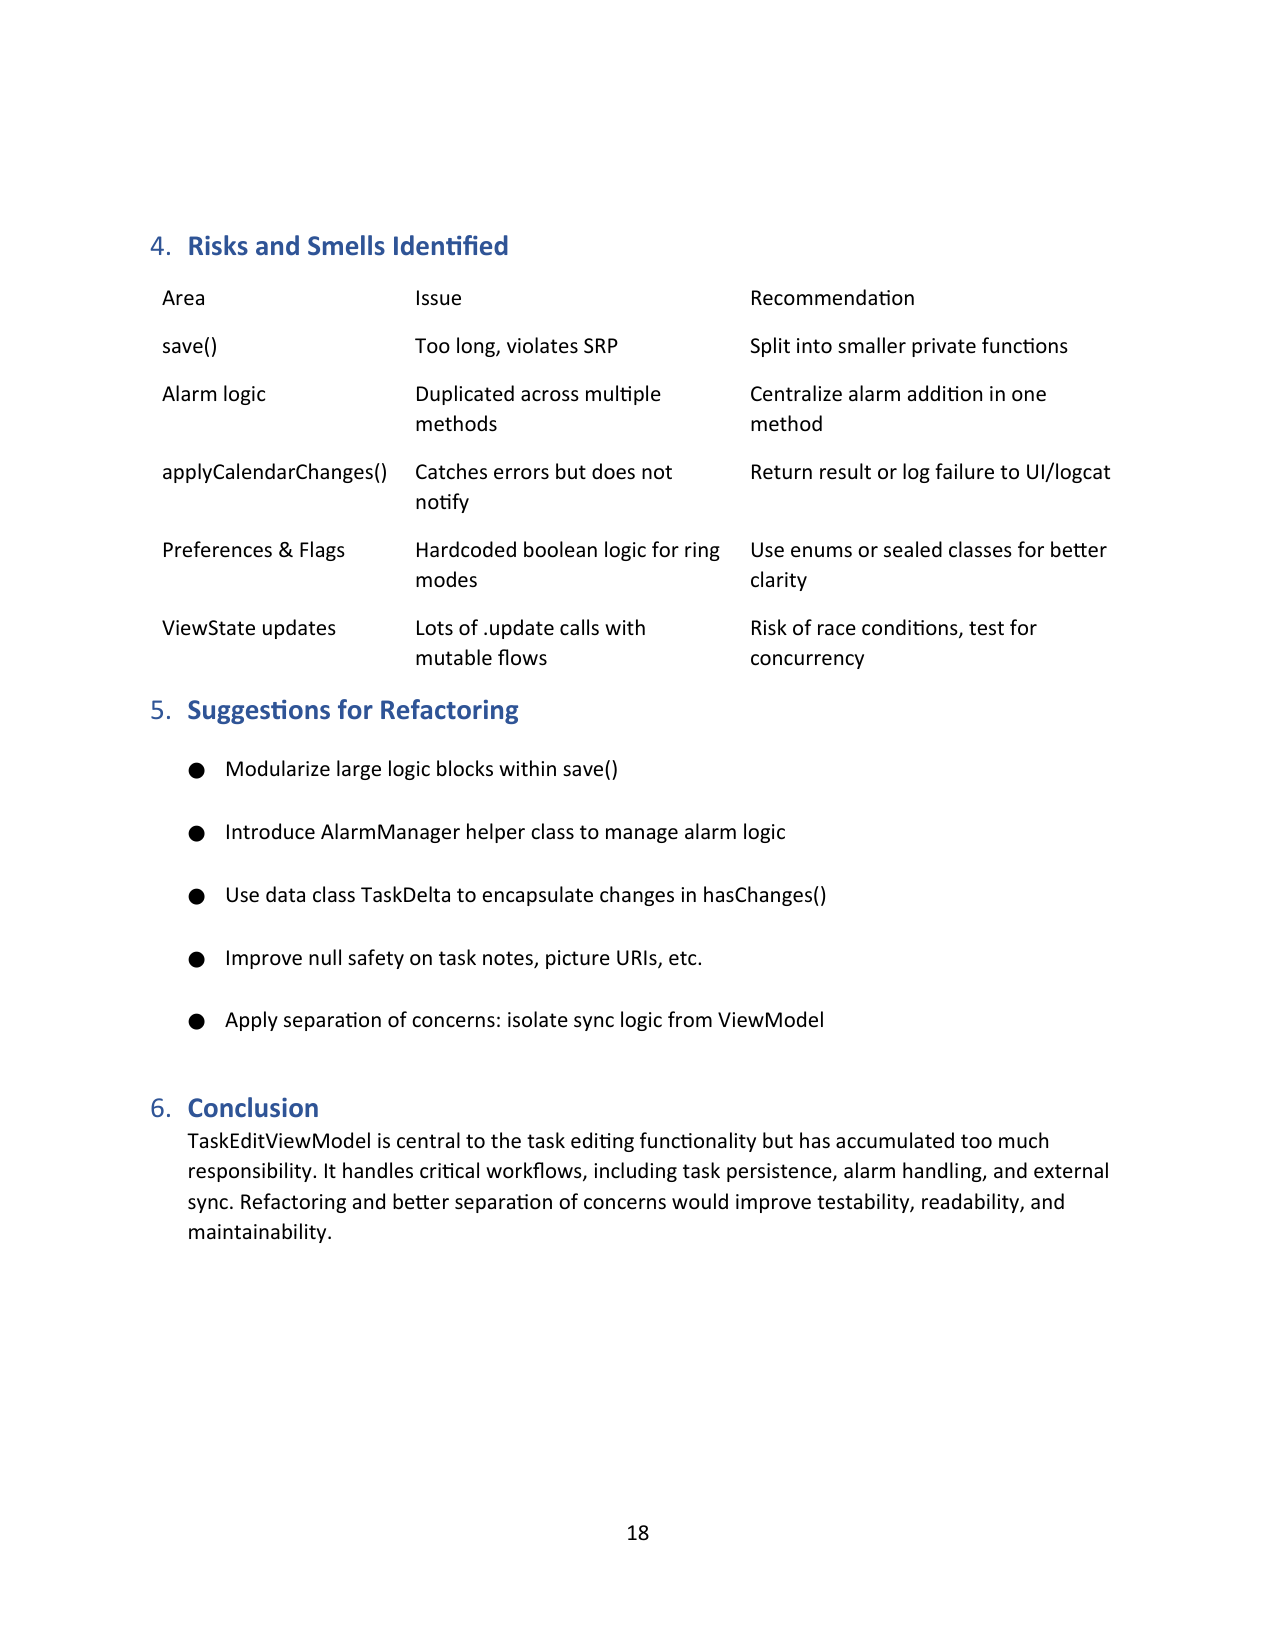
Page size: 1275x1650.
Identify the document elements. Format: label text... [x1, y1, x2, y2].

table_cell ViewState updates [151, 613, 403, 690]
list Use data class TaskDelta to encapsulate changes in hasChanges() [187, 871, 1125, 914]
table_cell Lots of .update calls with mutable flows [404, 613, 738, 690]
table_cell Catches errors but does not notify [404, 457, 738, 534]
table_cell Duplicated across multiple methods [404, 379, 738, 456]
table_cell Use enums or sealed classes for better clarity [739, 535, 1124, 612]
table_cell Hardcoded boolean logic for ring modes [404, 535, 738, 612]
list Introduce AlarmManager helper class to manage alarm logic [187, 809, 1125, 851]
list Apply separation of concerns: isolate sync logic from ViewModel [187, 997, 1125, 1070]
table_cell Preferences & Flags [151, 535, 403, 612]
table_header Issue [404, 283, 738, 330]
table_cell save() [151, 331, 403, 378]
list Conclusion TaskEditViewModel is central to the task editing functionality but has accumulated too much responsibility. It handles critical workflows, including task persistence, alarm handling, and external sync. Refactoring and better separation of concerns would improve testability, readability, and maintainability. [150, 1089, 1125, 1275]
table_cell Risk of race conditions, test for concurrency [739, 613, 1124, 690]
list Risks and Smells Identified [150, 227, 1125, 263]
list Modularize large logic blocks within save() [187, 746, 1125, 789]
table_cell Return result or log failure to UI/logcat [739, 457, 1124, 534]
table_header Area [151, 283, 403, 330]
list Suggestions for Refactoring [150, 691, 1125, 727]
table_cell Alarm logic [151, 379, 403, 456]
table_cell applyCalendarChanges() [151, 457, 403, 534]
table_cell Too long, violates SRP [404, 331, 738, 378]
table_cell Centralize alarm addition in one method [739, 379, 1124, 456]
list Improve null safety on task notes, picture URIs, etc. [187, 934, 1125, 977]
table_cell Split into smaller private functions [739, 331, 1124, 378]
table_header Recommendation [739, 283, 1124, 330]
